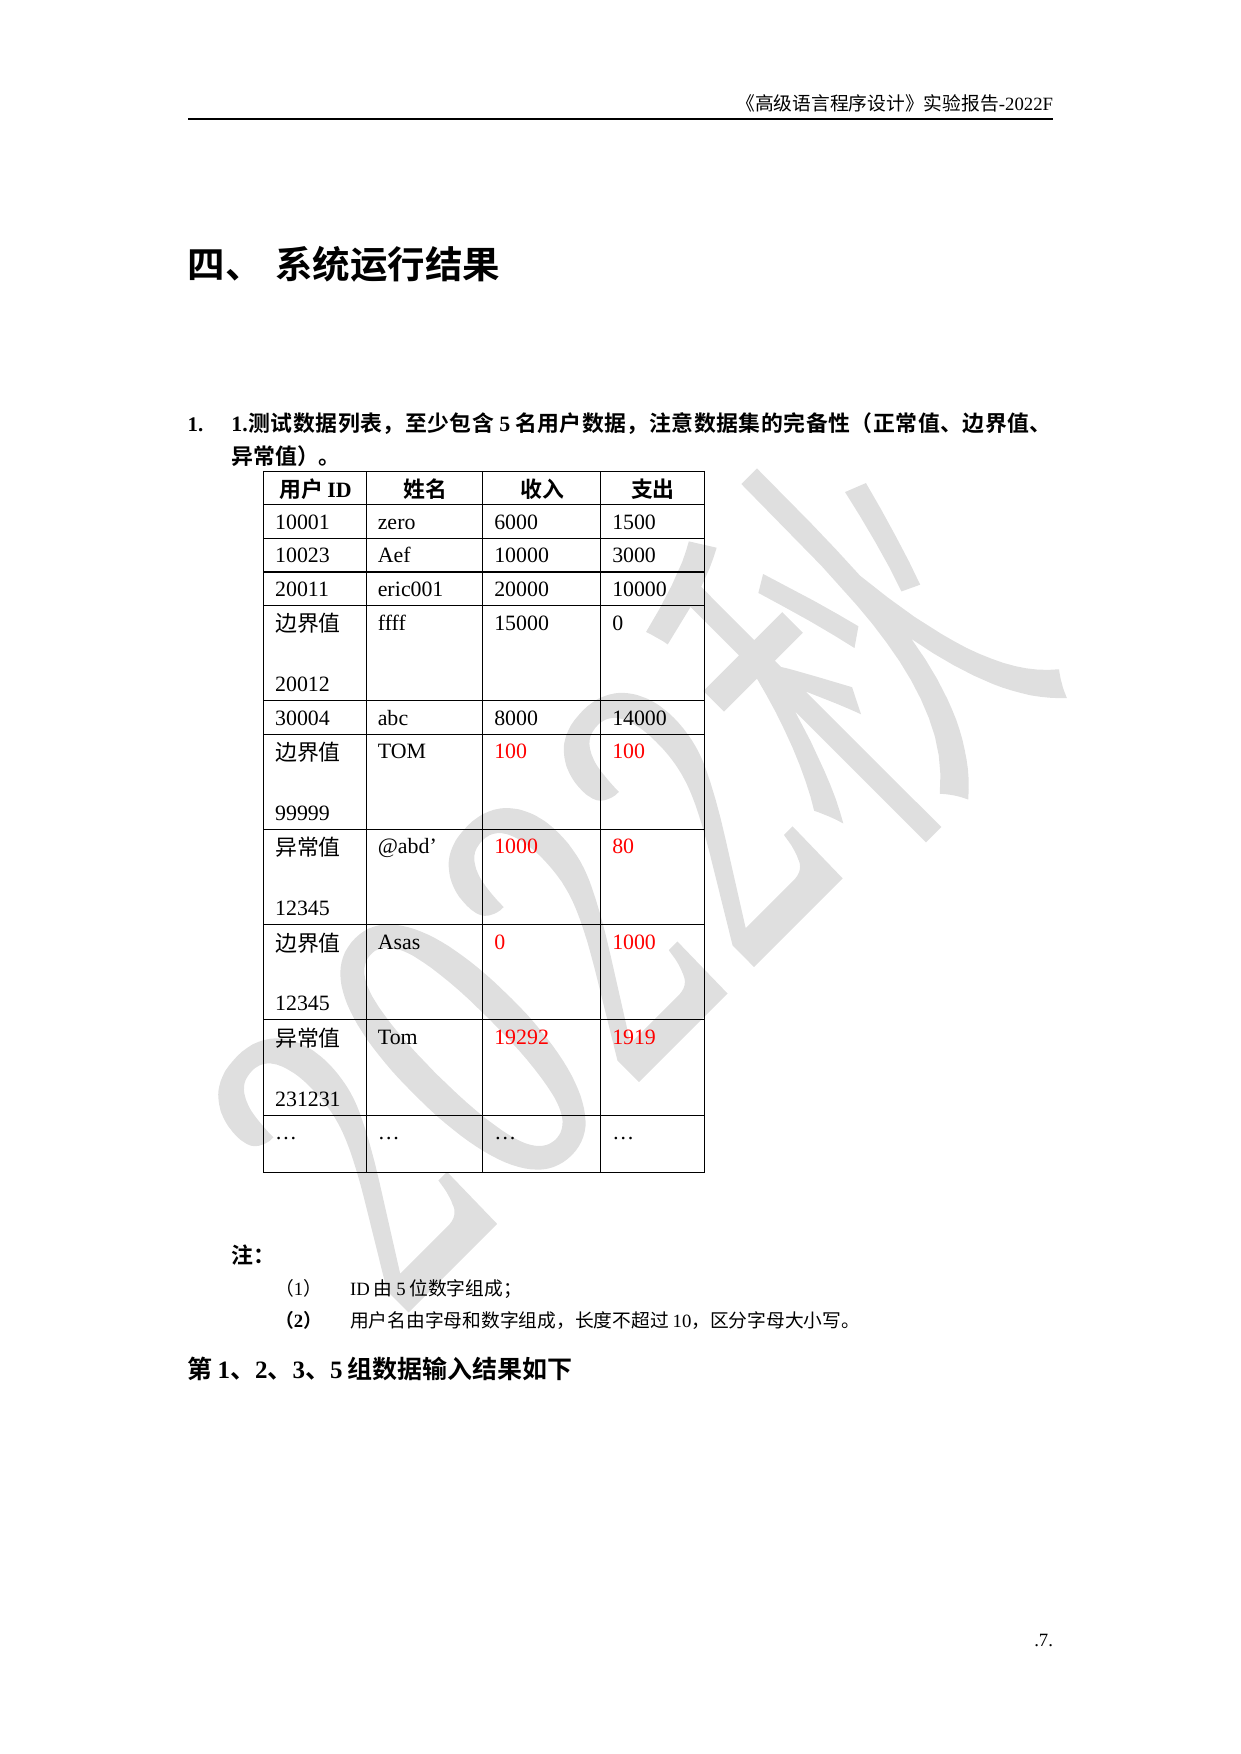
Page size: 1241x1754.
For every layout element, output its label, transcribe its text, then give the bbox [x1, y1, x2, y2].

table_cell … [601, 1116, 704, 1172]
table_header 姓名 [367, 472, 482, 504]
table_cell ffff [367, 606, 482, 700]
table_cell 15000 [483, 606, 600, 700]
list ID由5位数字组成； [275, 1271, 1053, 1303]
list 用户名由字母和数字组成，长度不超过10，区分字母大小写。 [275, 1303, 1053, 1336]
table_cell Tom [367, 1020, 482, 1114]
table_cell 3000 [601, 539, 704, 571]
table_cell 1000 [601, 925, 704, 1019]
list 注： [231, 1238, 1053, 1271]
table_cell 6000 [483, 505, 600, 538]
table_cell 1000 [483, 830, 600, 924]
table_cell 80 [601, 830, 704, 924]
table_cell … [264, 1116, 366, 1172]
table_cell 边界值 20012 [264, 606, 366, 700]
table_cell … [483, 1116, 600, 1172]
table_cell 19292 [483, 1020, 600, 1114]
subtitle 系统运行结果 [187, 230, 1053, 295]
table_cell 边界值 99999 [264, 735, 366, 829]
table_cell 14000 [601, 701, 704, 734]
table_cell 100 [483, 735, 600, 829]
table_cell 30004 [264, 701, 366, 734]
table_cell TOM [367, 735, 482, 829]
table_cell 0 [483, 925, 600, 1019]
table_cell @abd’ [367, 830, 482, 924]
table_header 支出 [601, 472, 704, 504]
list 1.测试数据列表，至少包含5名用户数据，注意数据集的完备性（正常值、边界值、异常值）。 [187, 406, 1053, 471]
table_cell 1500 [601, 505, 704, 538]
table_cell 边界值 12345 [264, 925, 366, 1019]
table_header 收入 [483, 472, 600, 504]
table_cell eric001 [367, 573, 482, 605]
table_cell 20011 [264, 573, 366, 605]
table_cell abc [367, 701, 482, 734]
table_cell 异常值 12345 [264, 830, 366, 924]
table_cell 10000 [601, 573, 704, 605]
table_cell 20000 [483, 573, 600, 605]
table_cell 10000 [483, 539, 600, 571]
table_cell 1919 [601, 1020, 704, 1114]
text 第1、2、3、5组数据输入结果如下 [187, 1336, 1053, 1401]
table_cell zero [367, 505, 482, 538]
table_cell 异常值 231231 [264, 1020, 366, 1114]
table_cell … [367, 1116, 482, 1172]
table_cell 0 [601, 606, 704, 700]
table_header 用户ID [264, 472, 366, 504]
table_cell Asas [367, 925, 482, 1019]
table_cell 10023 [264, 539, 366, 571]
table_cell 8000 [483, 701, 600, 734]
table_cell 10001 [264, 505, 366, 538]
table_cell 100 [601, 735, 704, 829]
table_cell Aef [367, 539, 482, 571]
